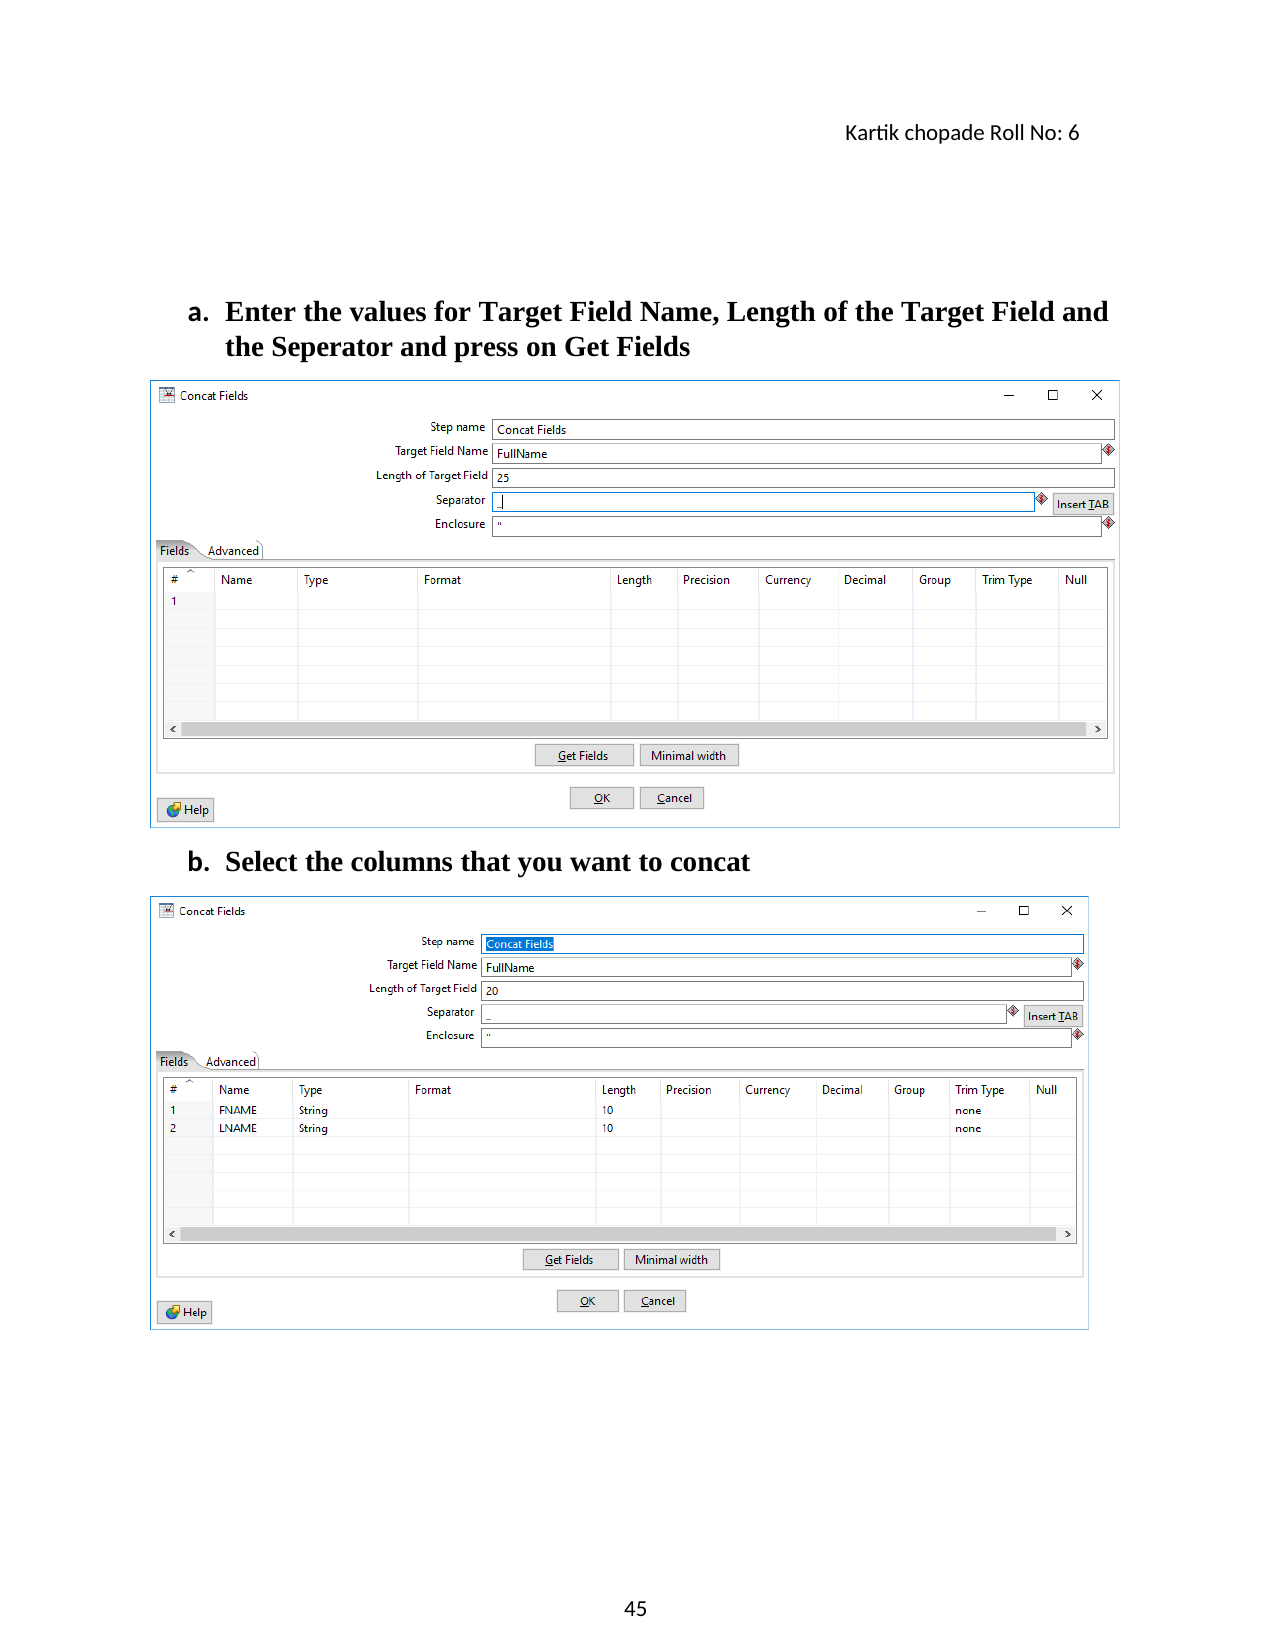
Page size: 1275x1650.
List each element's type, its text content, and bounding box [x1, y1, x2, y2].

picture [150, 380, 1120, 828]
picture [150, 896, 1089, 1330]
subtitle Enter the values for Target Field Name, Length of the Target Field and the Seperator and press on Get Fields [187, 293, 1112, 362]
list Select the columns that you want to concat [187, 843, 1131, 879]
